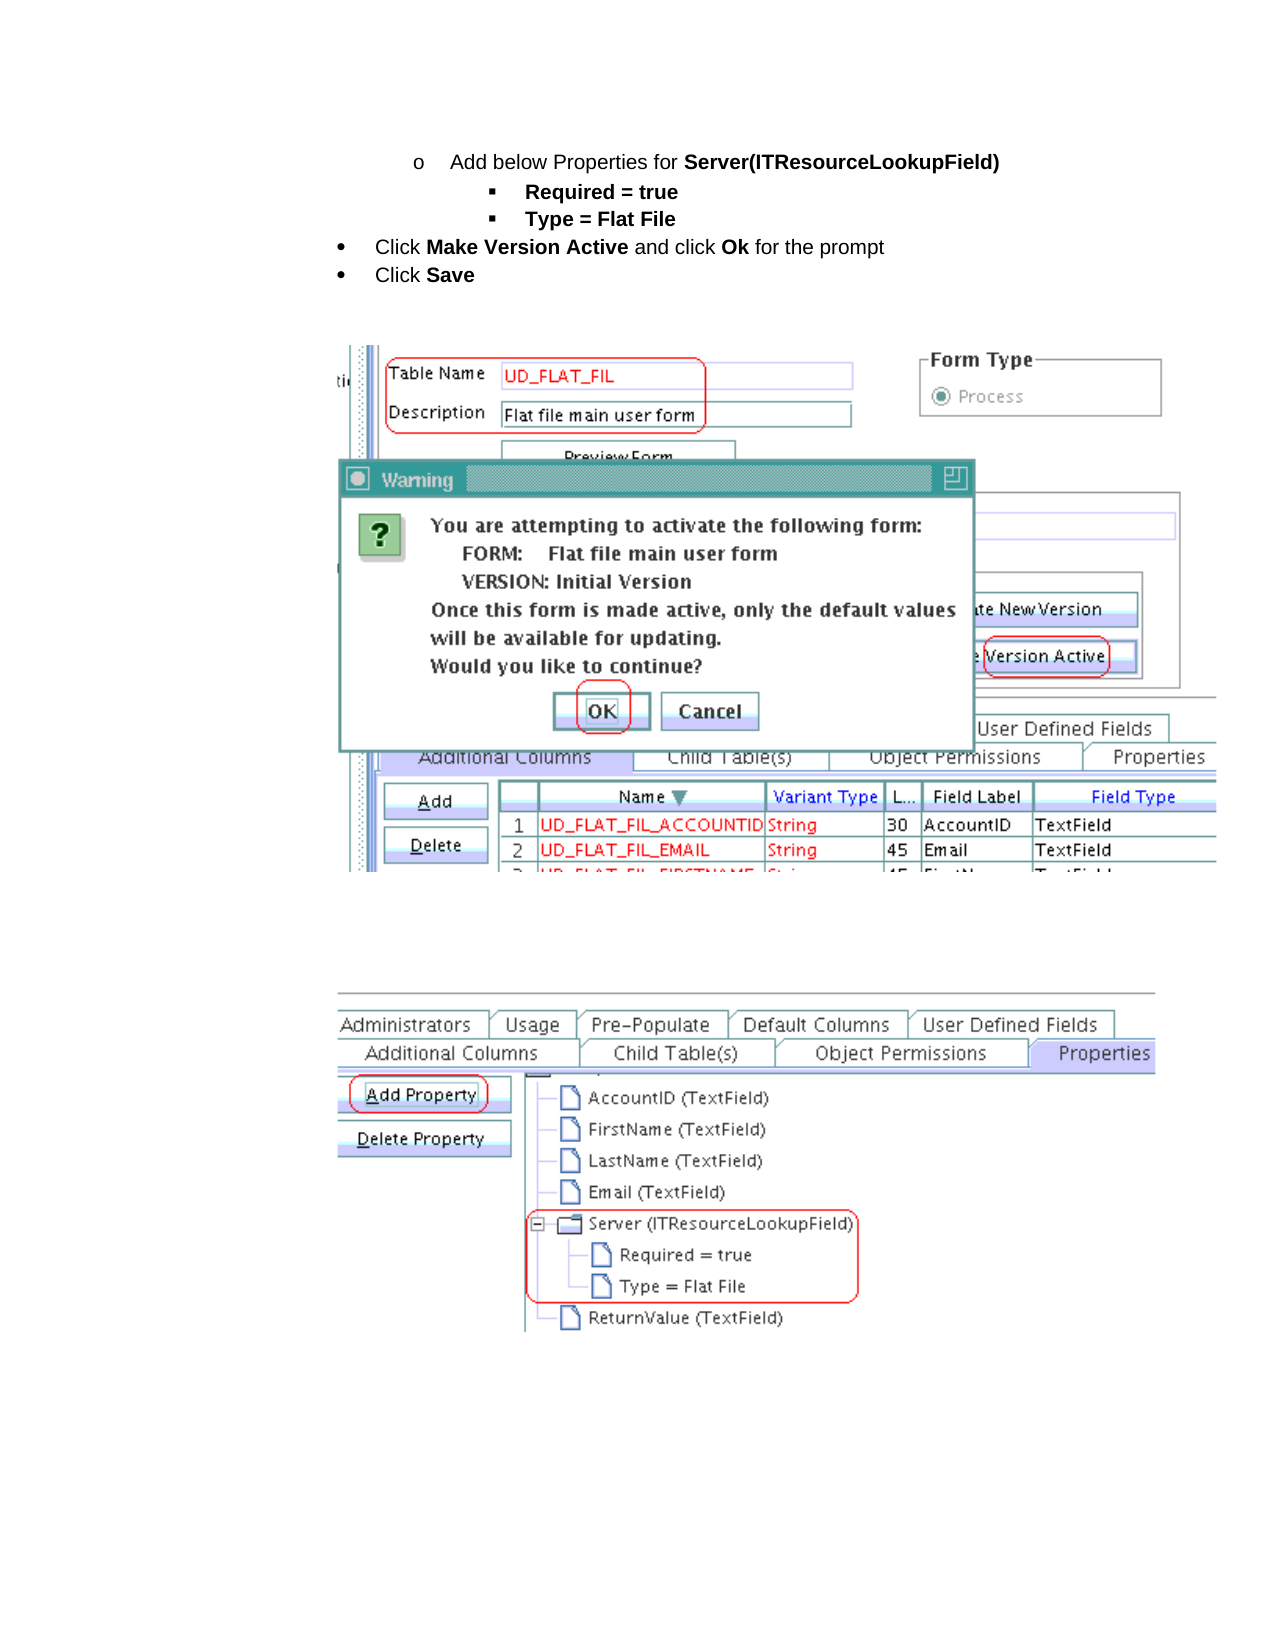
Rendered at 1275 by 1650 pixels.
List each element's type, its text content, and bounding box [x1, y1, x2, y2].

list Type = Flat File [487, 207, 1125, 231]
picture [337, 345, 1217, 872]
list Click Make Version Active and click Ok for the prompt [337, 235, 1125, 259]
picture [337, 986, 1156, 1332]
list Click Save [337, 262, 1125, 287]
list Add below Properties for Server(ITResourceLookupField) [412, 150, 1125, 176]
list Required = true [487, 180, 1125, 204]
